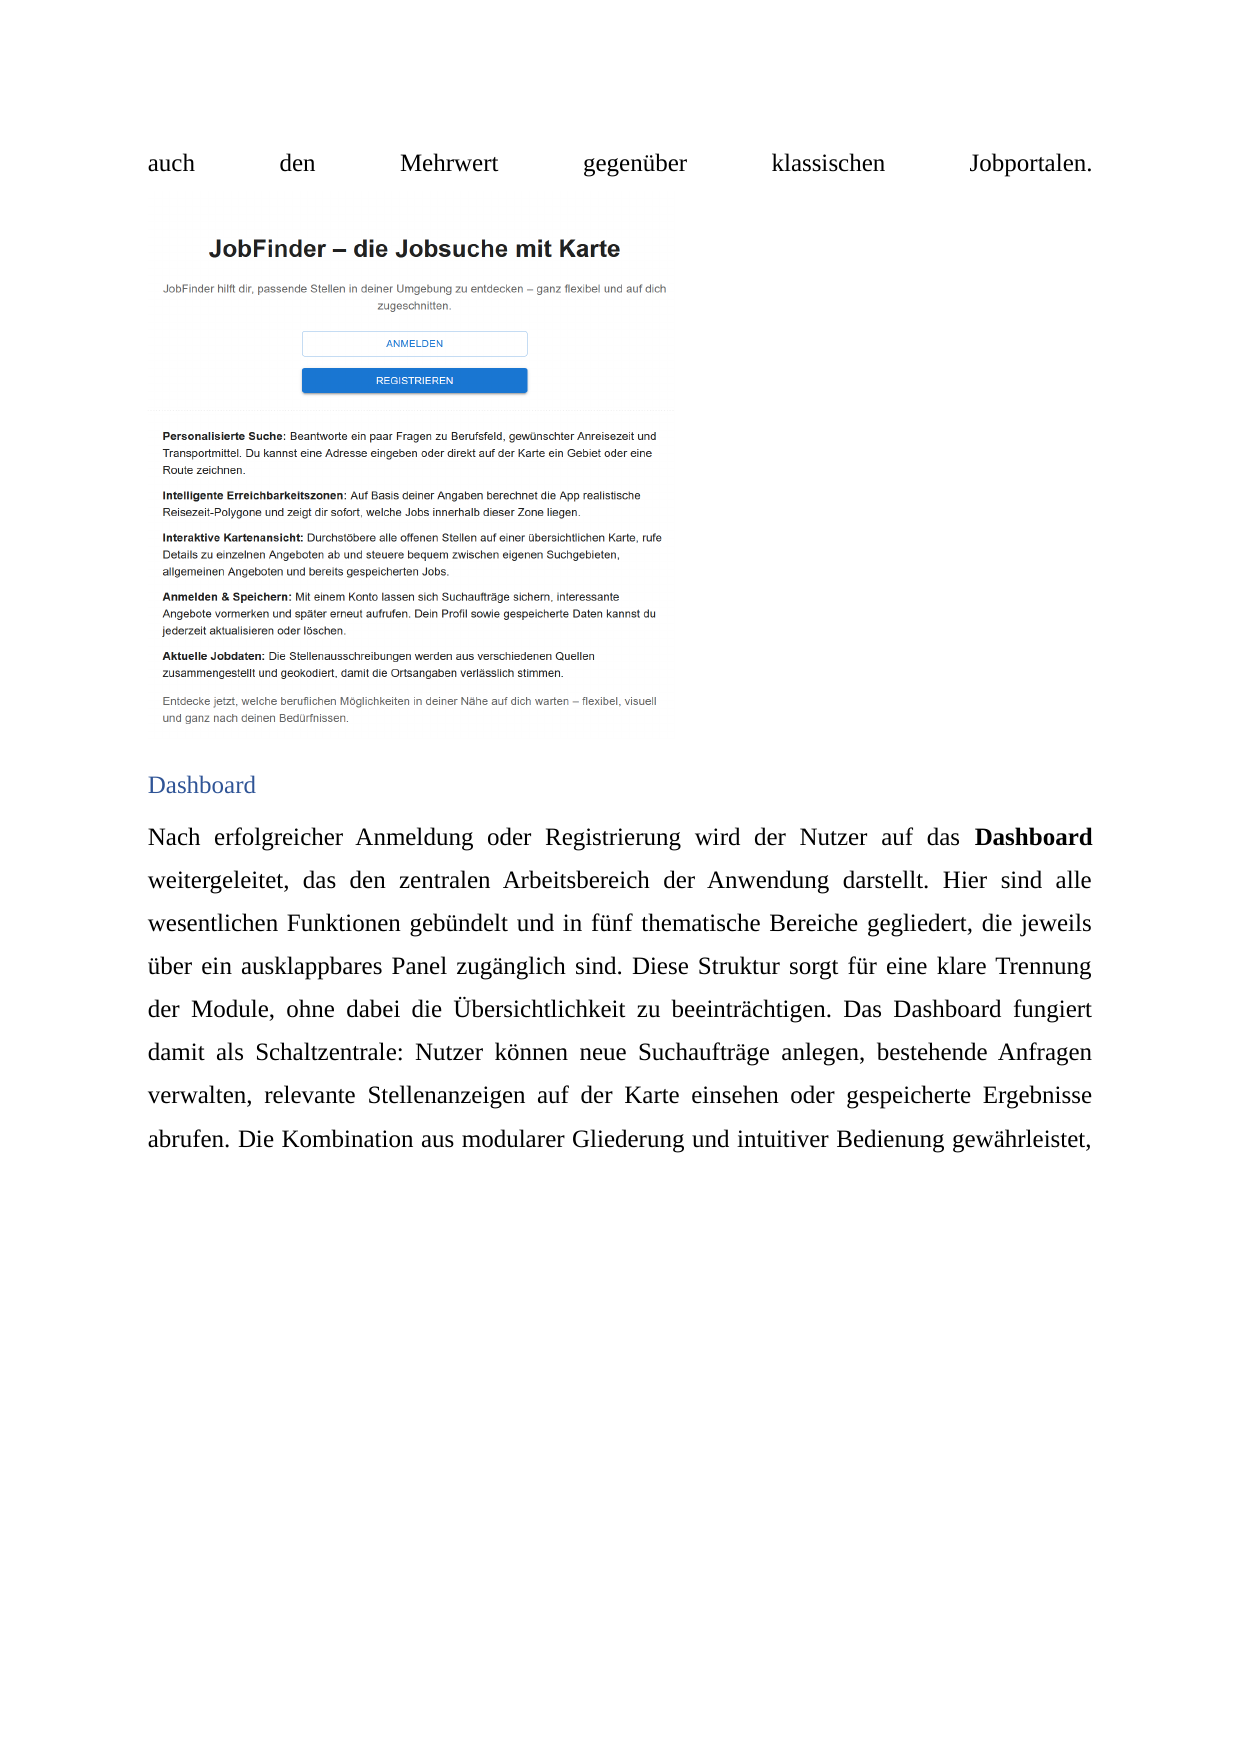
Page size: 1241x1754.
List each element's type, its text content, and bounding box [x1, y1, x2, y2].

picture [147, 191, 675, 739]
text Nach erfolgreicher Anmeldung oder Registrierung wird der Nutzer auf das Dashboard weitergeleitet, das den zentralen Arbeitsbereich der Anwendung darstellt. Hier sind alle wesentlichen Funktionen gebündelt und in fünf thematische Bereiche gegliedert, die jeweils über ein ausklappbares Panel zugänglich sind. Diese Struktur sorgt für eine klare Trennung der Module, ohne dabei die Übersichtlichkeit zu beeinträchtigen. Das Dashboard fungiert damit als Schaltzentrale: Nutzer können neue Suchaufträge anlegen, bestehende Anfragen verwalten, relevante Stellenanzeigen auf der Karte einsehen oder gespeicherte Ergebnisse abrufen. Die Kombination aus modularer Gliederung und intuitiver Bedienung gewährleistet, dass auch komplexere Funktionalitäten leicht verständlich und effizient nutzbar bleiben. [148, 822, 1093, 1152]
subtitle Dashboard [148, 770, 1093, 799]
